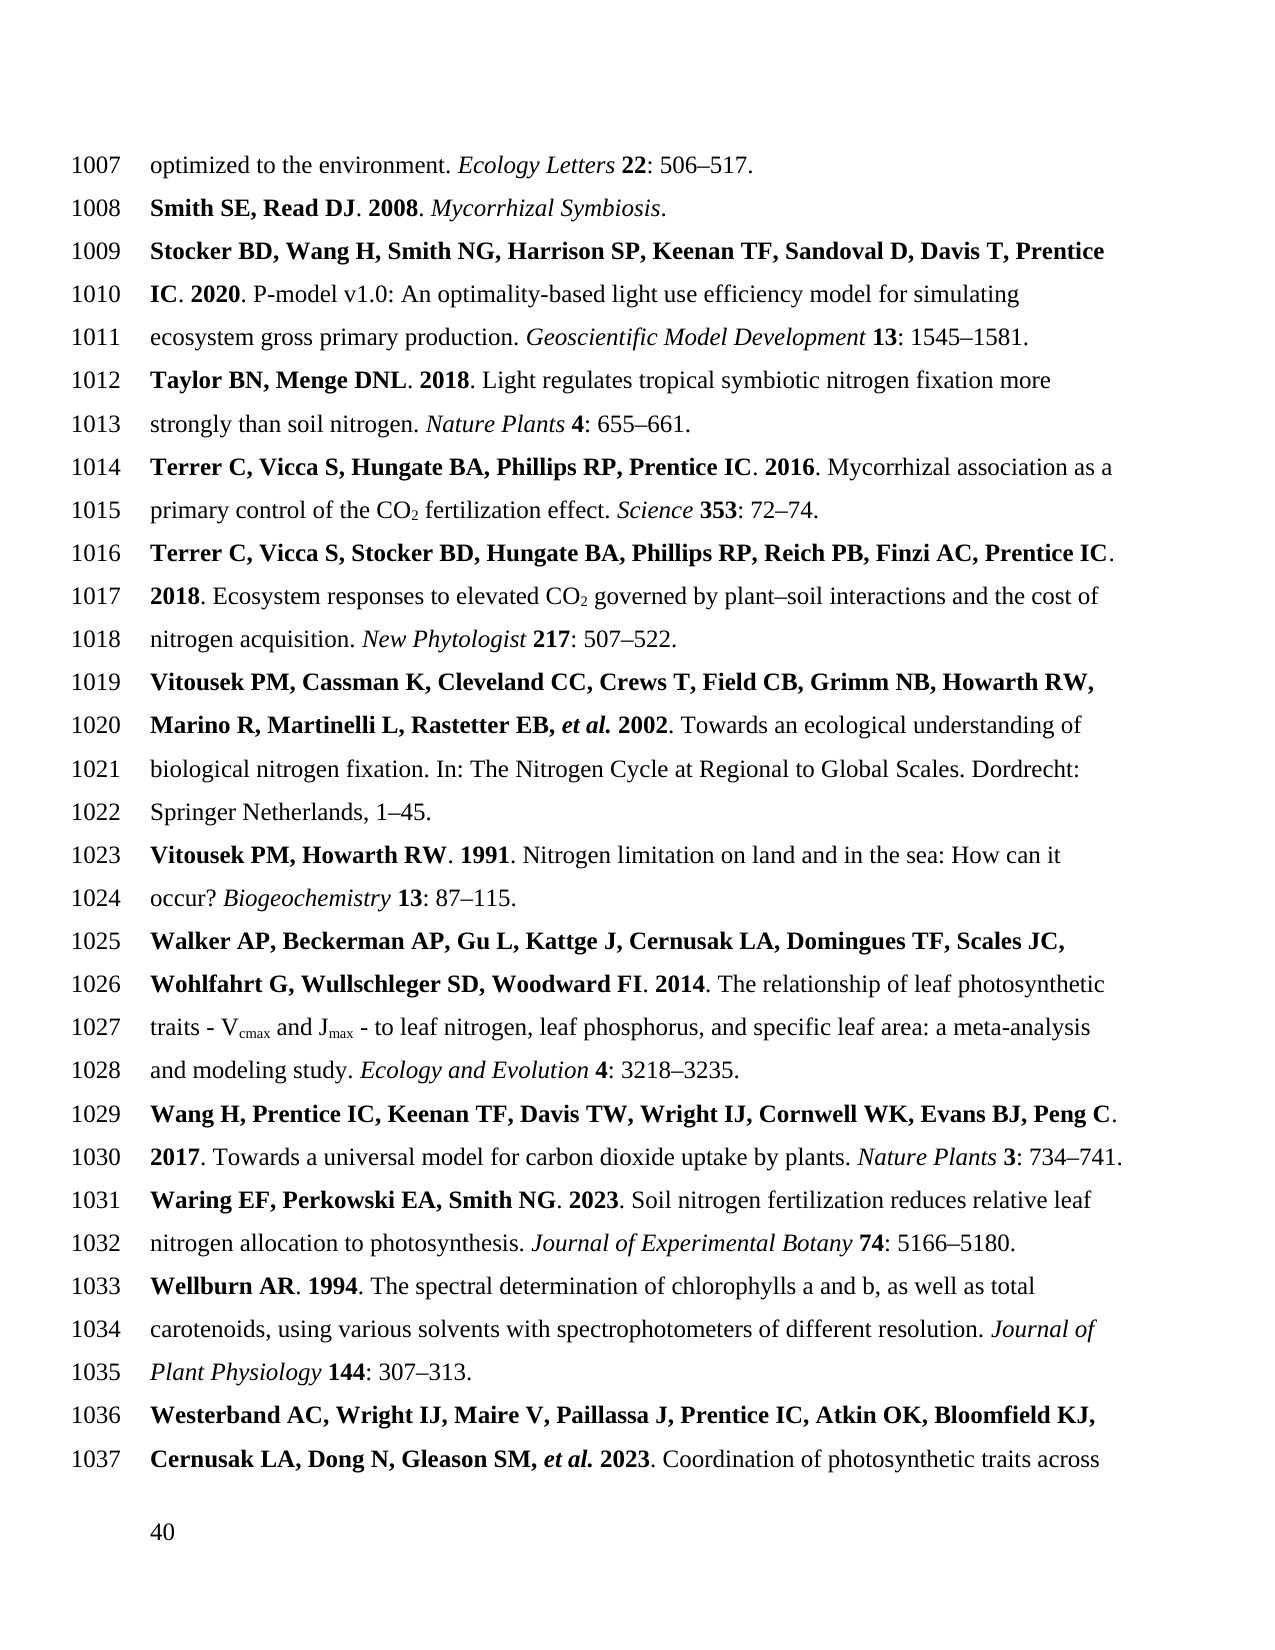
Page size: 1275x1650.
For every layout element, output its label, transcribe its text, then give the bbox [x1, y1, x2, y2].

text Waring EF, Perkowski EA, Smith NG. 2023. Soil nitrogen fertilization reduces relative leaf nitrogen allocation to photosynthesis. Journal of Experimental Botany 74: 5166–5180. [150, 1185, 1125, 1257]
text Terrer C, Vicca S, Stocker BD, Hungate BA, Phillips RP, Reich PB, Finzi AC, Prentice IC. 2018. Ecosystem responses to elevated CO2 governed by plant–soil interactions and the cost of nitrogen acquisition. New Phytologist 217: 507–522. [150, 538, 1125, 653]
text Vitousek PM, Cassman K, Cleveland CC, Crews T, Field CB, Grimm NB, Howarth RW, Marino R, Martinelli L, Rastetter EB, et al. 2002. Towards an ecological understanding of biological nitrogen fixation. In: The Nitrogen Cycle at Regional to Global Scales. Dordrecht: Springer Netherlands, 1–45. [150, 667, 1125, 826]
text Walker AP, Beckerman AP, Gu L, Kattge J, Cernusak LA, Domingues TF, Scales JC, Wohlfahrt G, Wullschleger SD, Woodward FI. 2014. The relationship of leaf photosynthetic traits - Vcmax and Jmax - to leaf nitrogen, leaf phosphorus, and specific leaf area: a meta-analysis and modeling study. Ecology and Evolution 4: 3218–3235. [150, 926, 1125, 1084]
text Wellburn AR. 1994. The spectral determination of chlorophylls a and b, as well as total carotenoids, using various solvents with spectrophotometers of different resolution. Journal of Plant Physiology 144: 307–313. [150, 1271, 1125, 1386]
text Taylor BN, Menge DNL. 2018. Light regulates tropical symbiotic nitrogen fixation more strongly than soil nitrogen. Nature Plants 4: 655–661. [150, 366, 1125, 437]
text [150, 150, 1125, 179]
text Vitousek PM, Howarth RW. 1991. Nitrogen limitation on land and in the sea: How can it occur? Biogeochemistry 13: 87–115. [150, 840, 1125, 912]
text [150, 1401, 1125, 1472]
text Stocker BD, Wang H, Smith NG, Harrison SP, Keenan TF, Sandoval D, Davis T, Prentice IC. 2020. P-model v1.0: An optimality-based light use efficiency model for simulating ecosystem gross primary production. Geoscientific Model Development 13: 1545–1581. [150, 236, 1125, 351]
text Terrer C, Vicca S, Hungate BA, Phillips RP, Prentice IC. 2016. Mycorrhizal association as a primary control of the CO2 fertilization effect. Science 353: 72–74. [150, 452, 1125, 524]
text Smith SE, Read DJ. 2008. Mycorrhizal Symbiosis. [150, 193, 1125, 222]
text Wang H, Prentice IC, Keenan TF, Davis TW, Wright IJ, Cornwell WK, Evans BJ, Peng C. 2017. Towards a universal model for carbon dioxide uptake by plants. Nature Plants 3: 734–741. [150, 1099, 1125, 1171]
